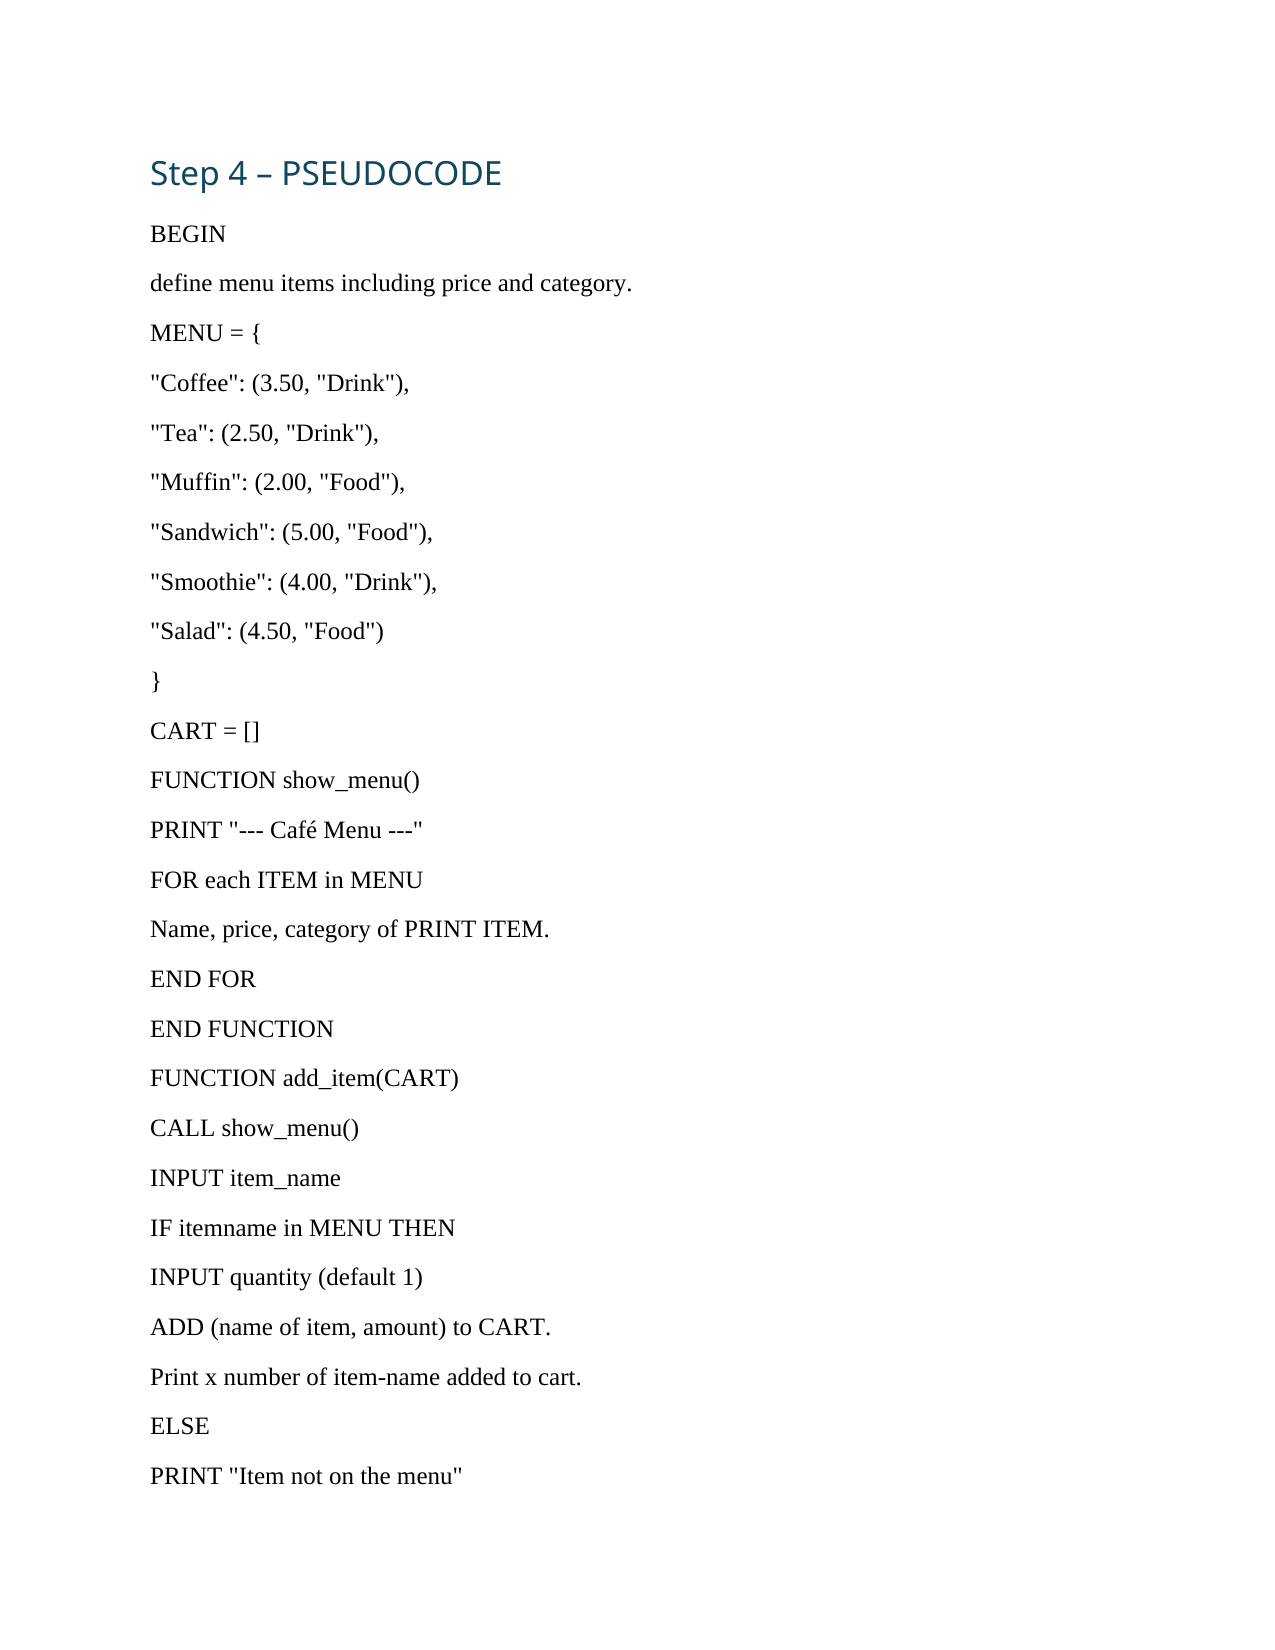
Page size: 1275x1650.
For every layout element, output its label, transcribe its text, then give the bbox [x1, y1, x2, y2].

subtitle ELSE [150, 1411, 1125, 1440]
subtitle Print x number of item-name added to cart. [150, 1362, 1125, 1390]
subtitle BEGIN [150, 219, 1125, 248]
subtitle END FOR [150, 964, 1125, 993]
subtitle MENU = { [150, 318, 1125, 347]
subtitle END FUNCTION [150, 1014, 1125, 1043]
subtitle FUNCTION add_item(CART) [150, 1063, 1125, 1092]
subtitle INPUT item_name [150, 1163, 1125, 1192]
subtitle "Smoothie": (4.00, "Drink"), [150, 567, 1125, 595]
subtitle PRINT "Item not on the menu" [150, 1461, 1125, 1490]
subtitle IF itemname in MENU THEN [150, 1213, 1125, 1241]
subtitle ADD (name of item, amount) to CART. [150, 1312, 1125, 1341]
subtitle FOR each ITEM in MENU [150, 865, 1125, 893]
subtitle "Coffee": (3.50, "Drink"), [150, 368, 1125, 397]
subtitle "Muffin": (2.00, "Food"), [150, 467, 1125, 496]
subtitle "Sandwich": (5.00, "Food"), [150, 517, 1125, 546]
subtitle define menu items including price and category. [150, 268, 1125, 297]
subtitle Step 4 – PSEUDOCODE [150, 150, 1125, 195]
subtitle PRINT "--- Café Menu ---" [150, 815, 1125, 844]
subtitle } [150, 666, 1125, 695]
subtitle INPUT quantity (default 1) [150, 1262, 1125, 1291]
subtitle Name, price, category of PRINT ITEM. [150, 914, 1125, 943]
subtitle "Salad": (4.50, "Food") [150, 616, 1125, 645]
subtitle CALL show_menu() [150, 1113, 1125, 1142]
subtitle CART = [] [150, 716, 1125, 744]
subtitle "Tea": (2.50, "Drink"), [150, 418, 1125, 446]
subtitle FUNCTION show_menu() [150, 765, 1125, 794]
